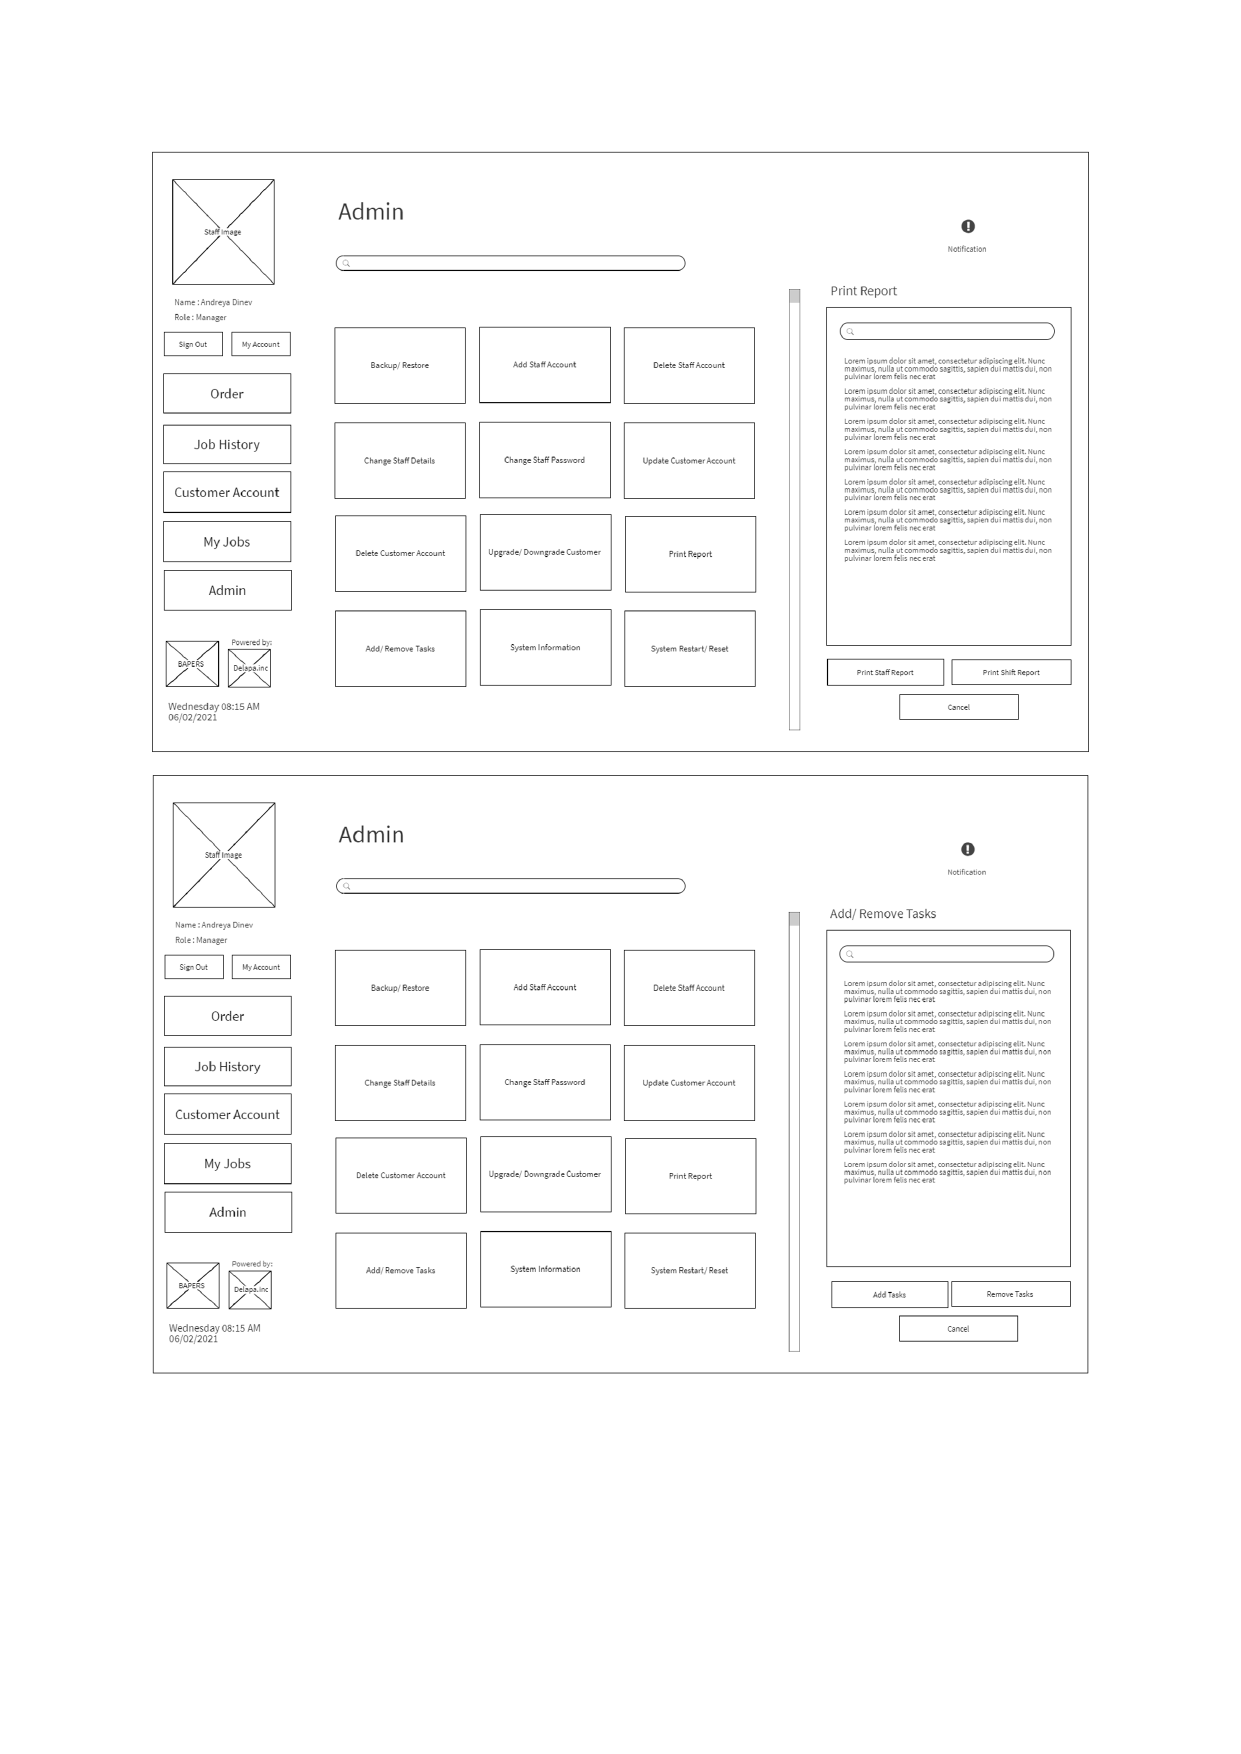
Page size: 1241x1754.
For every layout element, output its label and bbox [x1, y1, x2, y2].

picture [150, 150, 1091, 754]
picture [150, 772, 1091, 1377]
